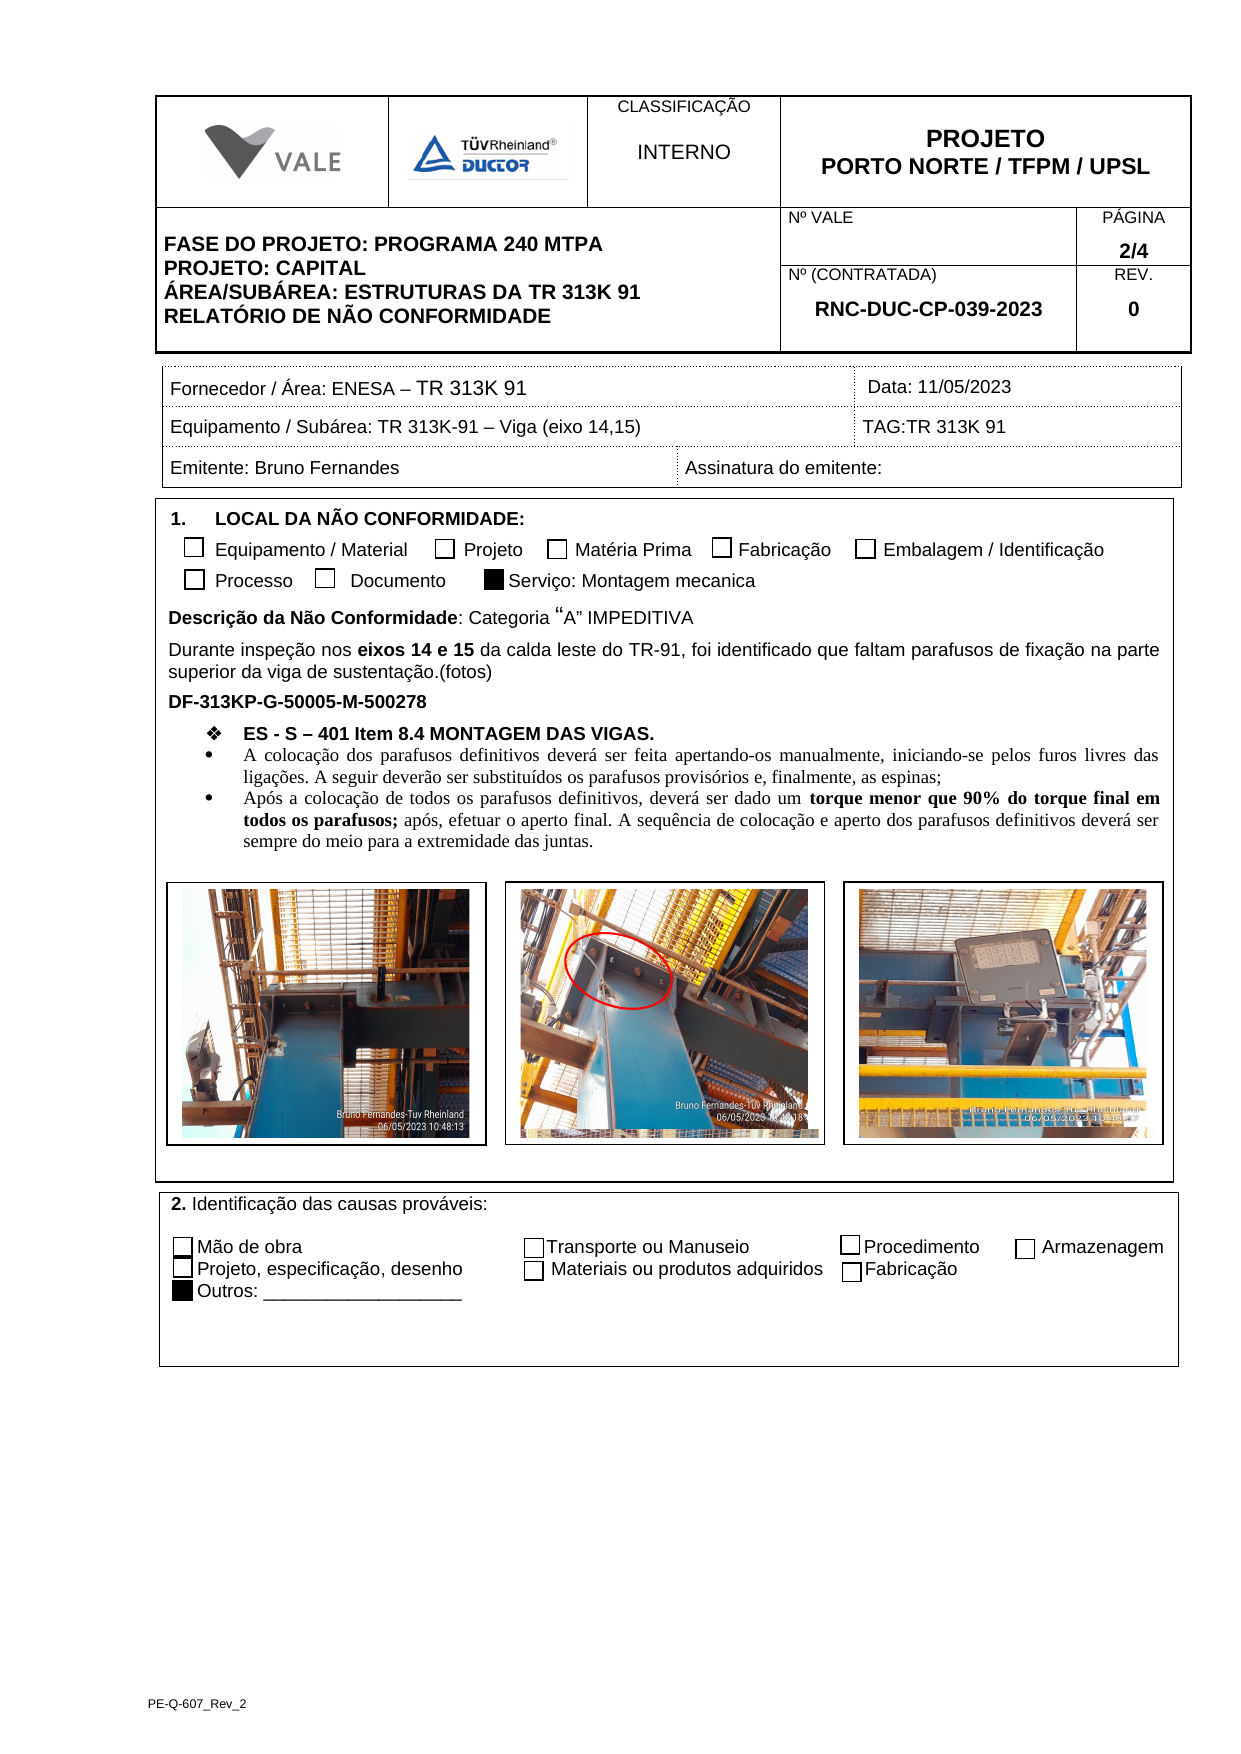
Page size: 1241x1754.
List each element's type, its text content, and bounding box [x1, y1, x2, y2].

picture [182, 889, 470, 1138]
table_header 2. Identificação das causas prováveis: Mão de obra Transporte ou Manuseio Procedimento Armazenagem Projeto, especificação, desenho Materiais ou produtos adquiridos Fabricação Outros: ___________________ [160, 1193, 1178, 1366]
table_cell Fornecedor / Área: ENESA – TR 313K 91 [163, 366, 855, 406]
table_cell Assinatura do emitente: [678, 446, 1181, 487]
table_cell TAG:TR 313K 91 [855, 406, 1181, 446]
table_cell Data: 11/05/2023 [855, 366, 1181, 406]
table_header LOCAL DA NÃO CONFORMIDADE: Equipamento / Material Projeto Matéria Prima Fabricação Embalagem / Identificação Processo Documento Serviço: Montagem mecanica Descrição da Não Conformidade: Categoria “A” IMPEDITIVA Durante inspeção nos eixos 14 e 15 da calda leste do TR-91, foi identificado que faltam parafusos de fixação na parte superior da viga de sustentação.(fotos) DF-313KP-G-50005-M-500278 ES - S – 401 Item 8.4 MONTAGEM DAS VIGAS. A colocação dos parafusos definitivos deverá ser feita apertando-os manualmente, iniciando-se pelos furos livres das ligações. A seguir deverão ser substituídos os parafusos provisórios e, finalmente, as espinas; Após a colocação de todos os parafusos definitivos, deverá ser dado um torque menor que 90% do torque final em todos os parafusos; após, efetuar o aperto final. A sequência de colocação e aperto dos parafusos definitivos deverá ser sempre do meio para a extremidade das juntas. [156, 499, 1173, 1181]
picture [408, 123, 569, 180]
picture [204, 125, 341, 179]
picture [520, 889, 819, 1138]
table_cell Equipamento / Subárea: TR 313K-91 – Viga (eixo 14,15) [163, 406, 855, 446]
picture [859, 889, 1156, 1138]
table_cell Emitente: Bruno Fernandes [163, 446, 678, 487]
